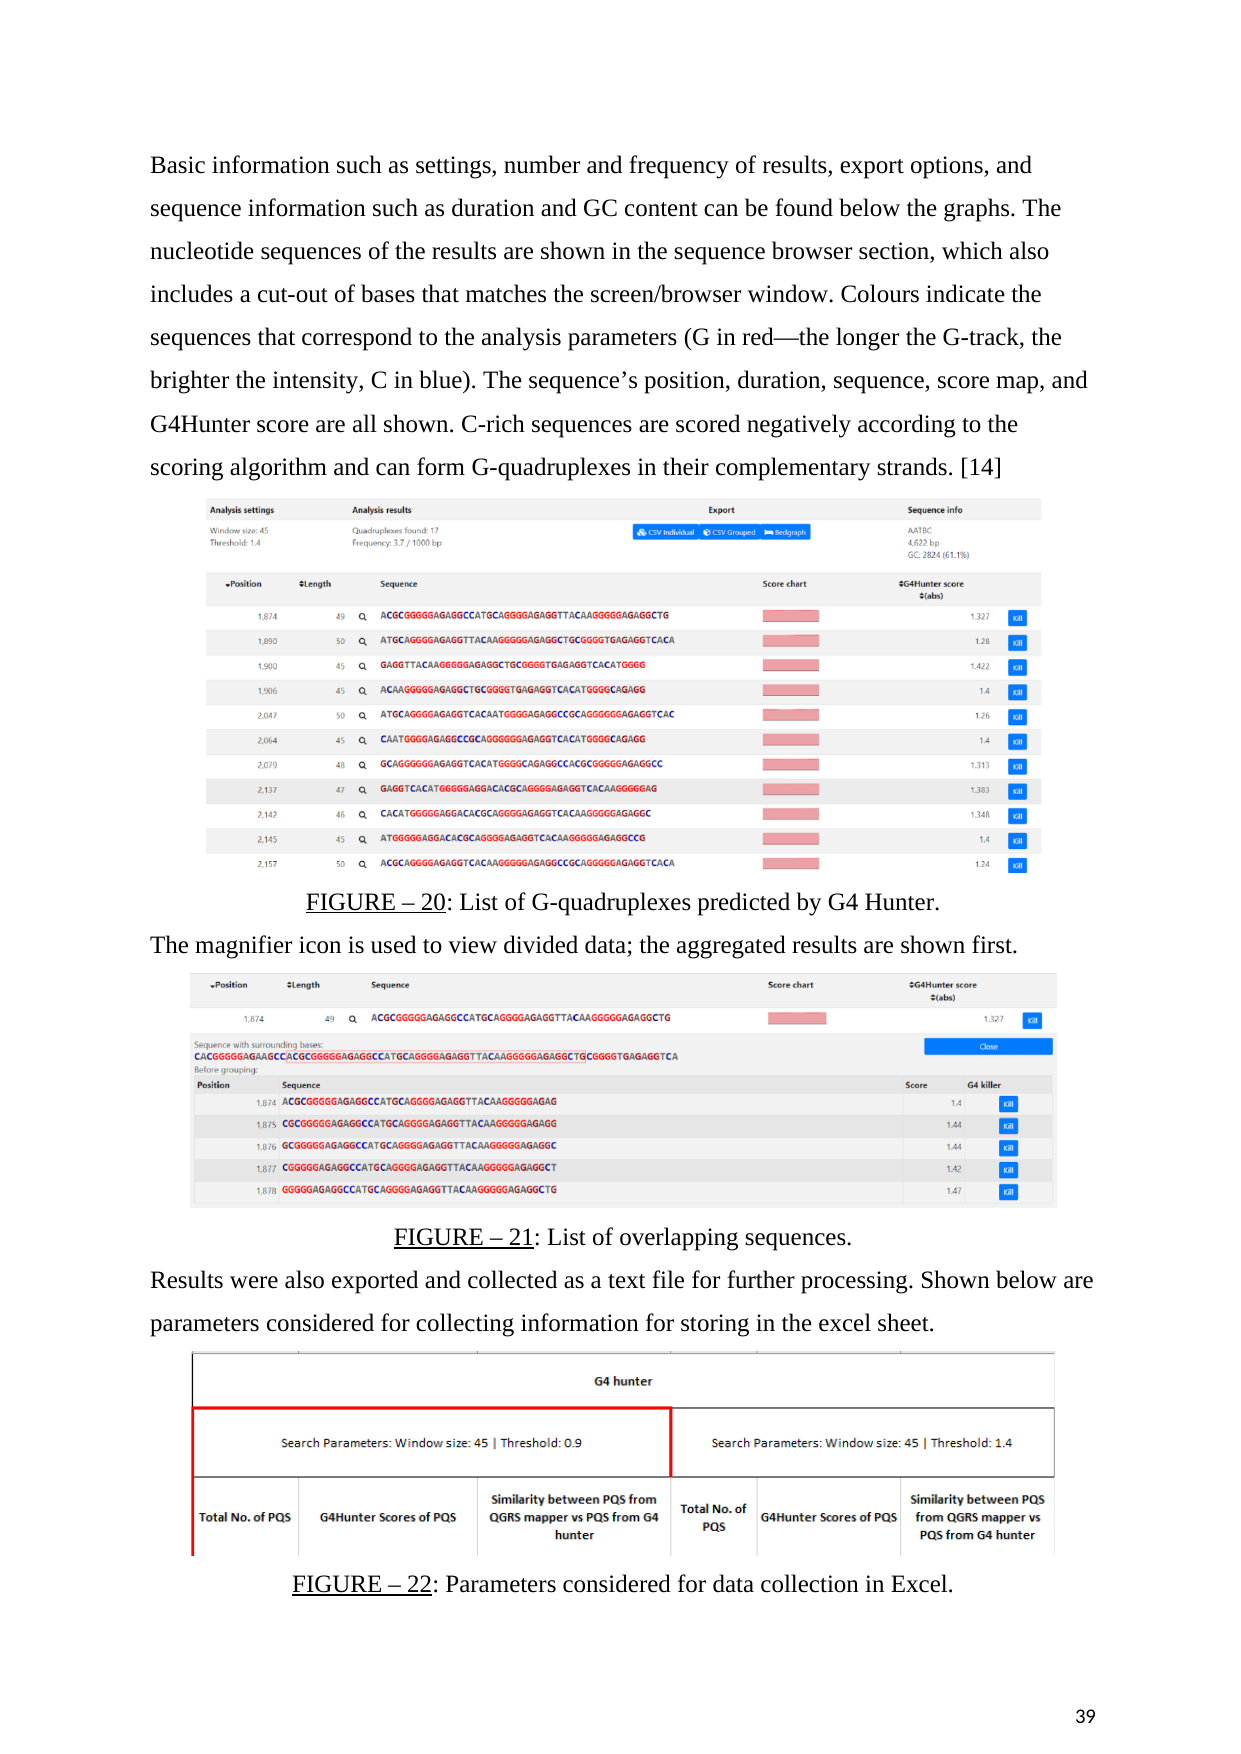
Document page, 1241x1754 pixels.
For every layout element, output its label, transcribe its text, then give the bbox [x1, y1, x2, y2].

text FIGURE – 20: List of G-quadruplexes predicted by G4 Hunter. [150, 887, 1096, 916]
text FIGURE – 22: Parameters considered for data collection in Excel. [150, 1569, 1096, 1598]
picture [185, 973, 1061, 1208]
text FIGURE – 21: List of overlapping sequences. [150, 1222, 1096, 1251]
text Results were also exported and collected as a text file for further processing. Shown below are parameters considered for collecting information for storing in the excel sheet. [150, 1265, 1096, 1337]
text Basic information such as settings, number and frequency of results, export options, and sequence information such as duration and GC content can be found below the graphs. The nucleotide sequences of the results are shown in the sequence browser section, which also includes a cut-out of bases that matches the screen/browser window. Colours indicate the sequences that correspond to the analysis parameters (G in red—the longer the G-track, the brighter the intensity, C in blue). The sequence’s position, duration, sequence, score map, and G4Hunter score are all shown. C-rich sequences are scored negatively according to the scoring algorithm and can form G-quadruplexes in their complementary strands. [150, 150, 1096, 481]
picture [191, 1351, 1055, 1556]
picture [202, 495, 1044, 873]
text The magnifier icon is used to view divided data; the aggregated results are shown first. [150, 930, 1096, 959]
